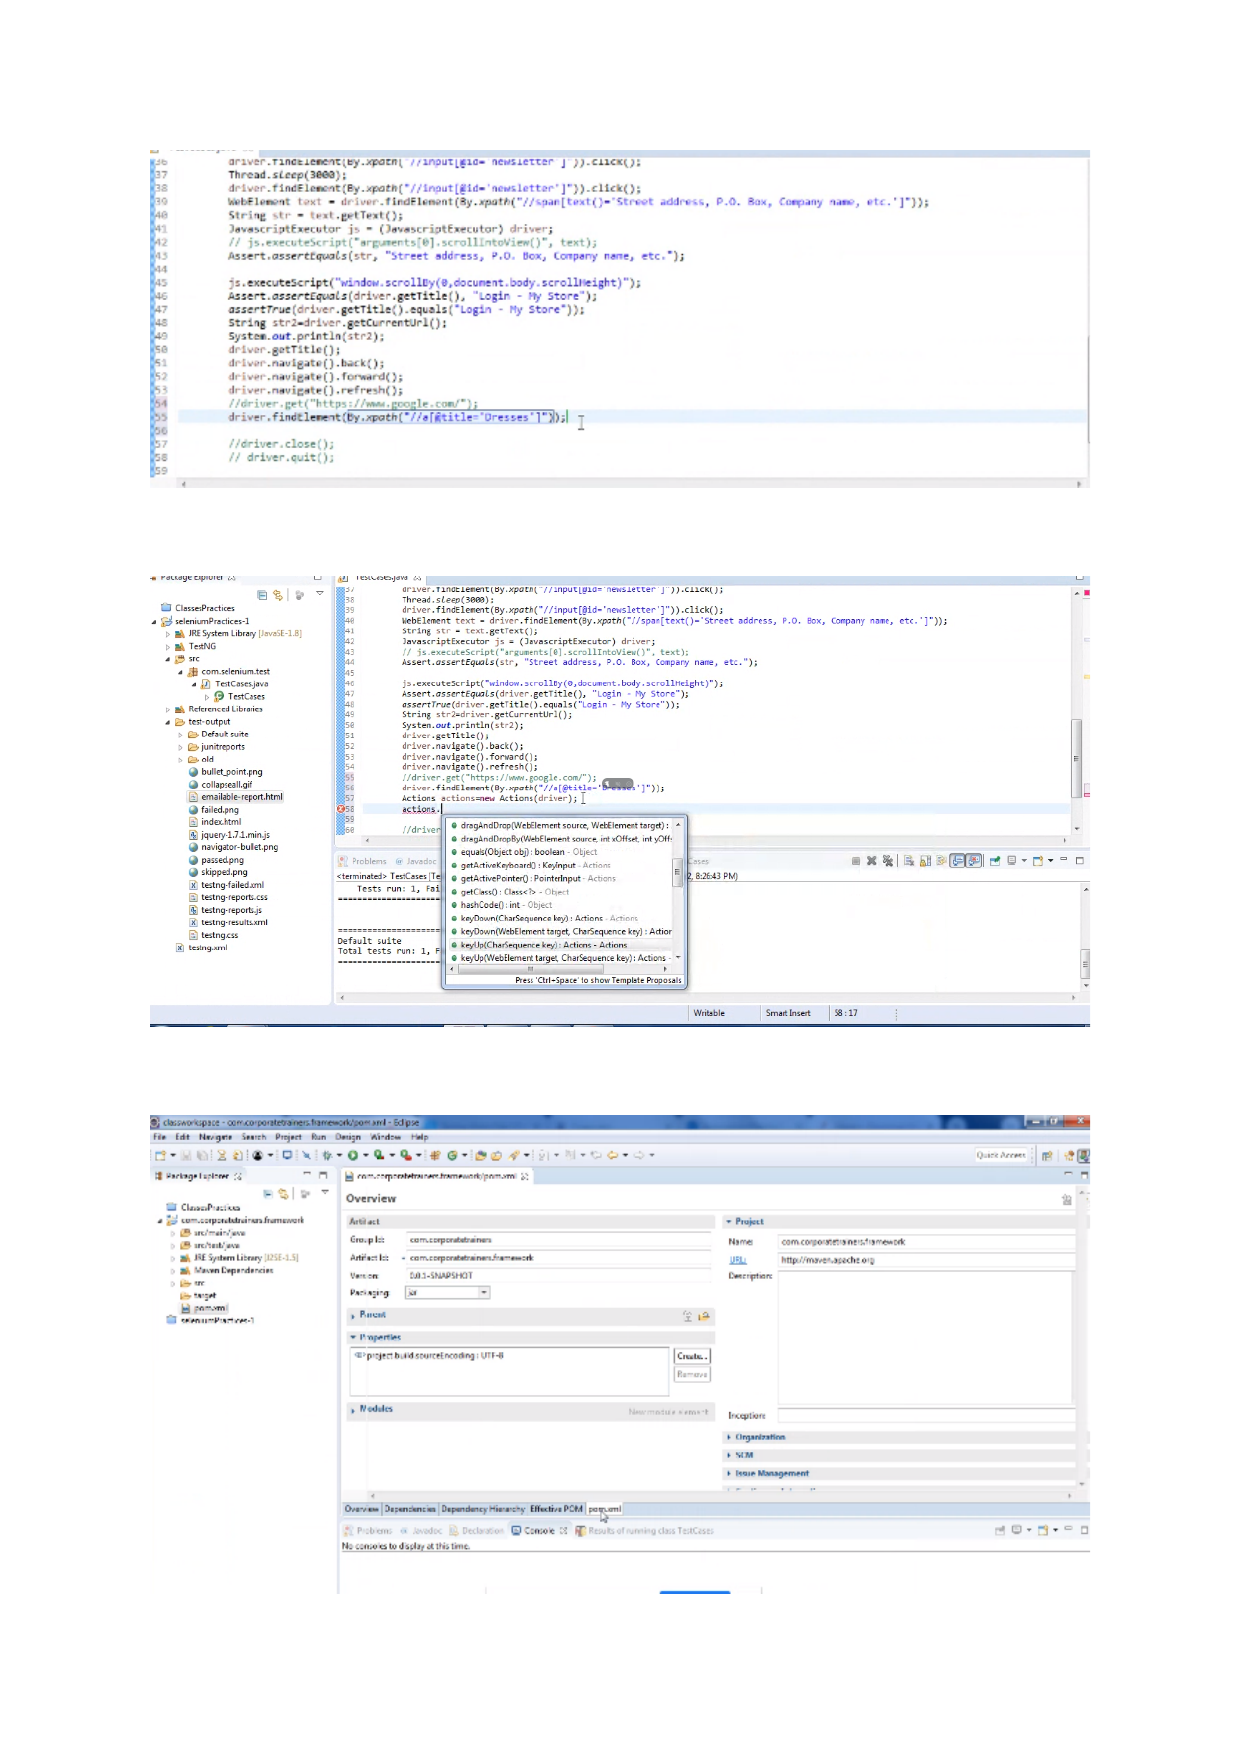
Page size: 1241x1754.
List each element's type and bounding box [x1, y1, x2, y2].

picture [150, 1115, 1091, 1594]
picture [150, 576, 1091, 1027]
picture [150, 150, 1091, 488]
